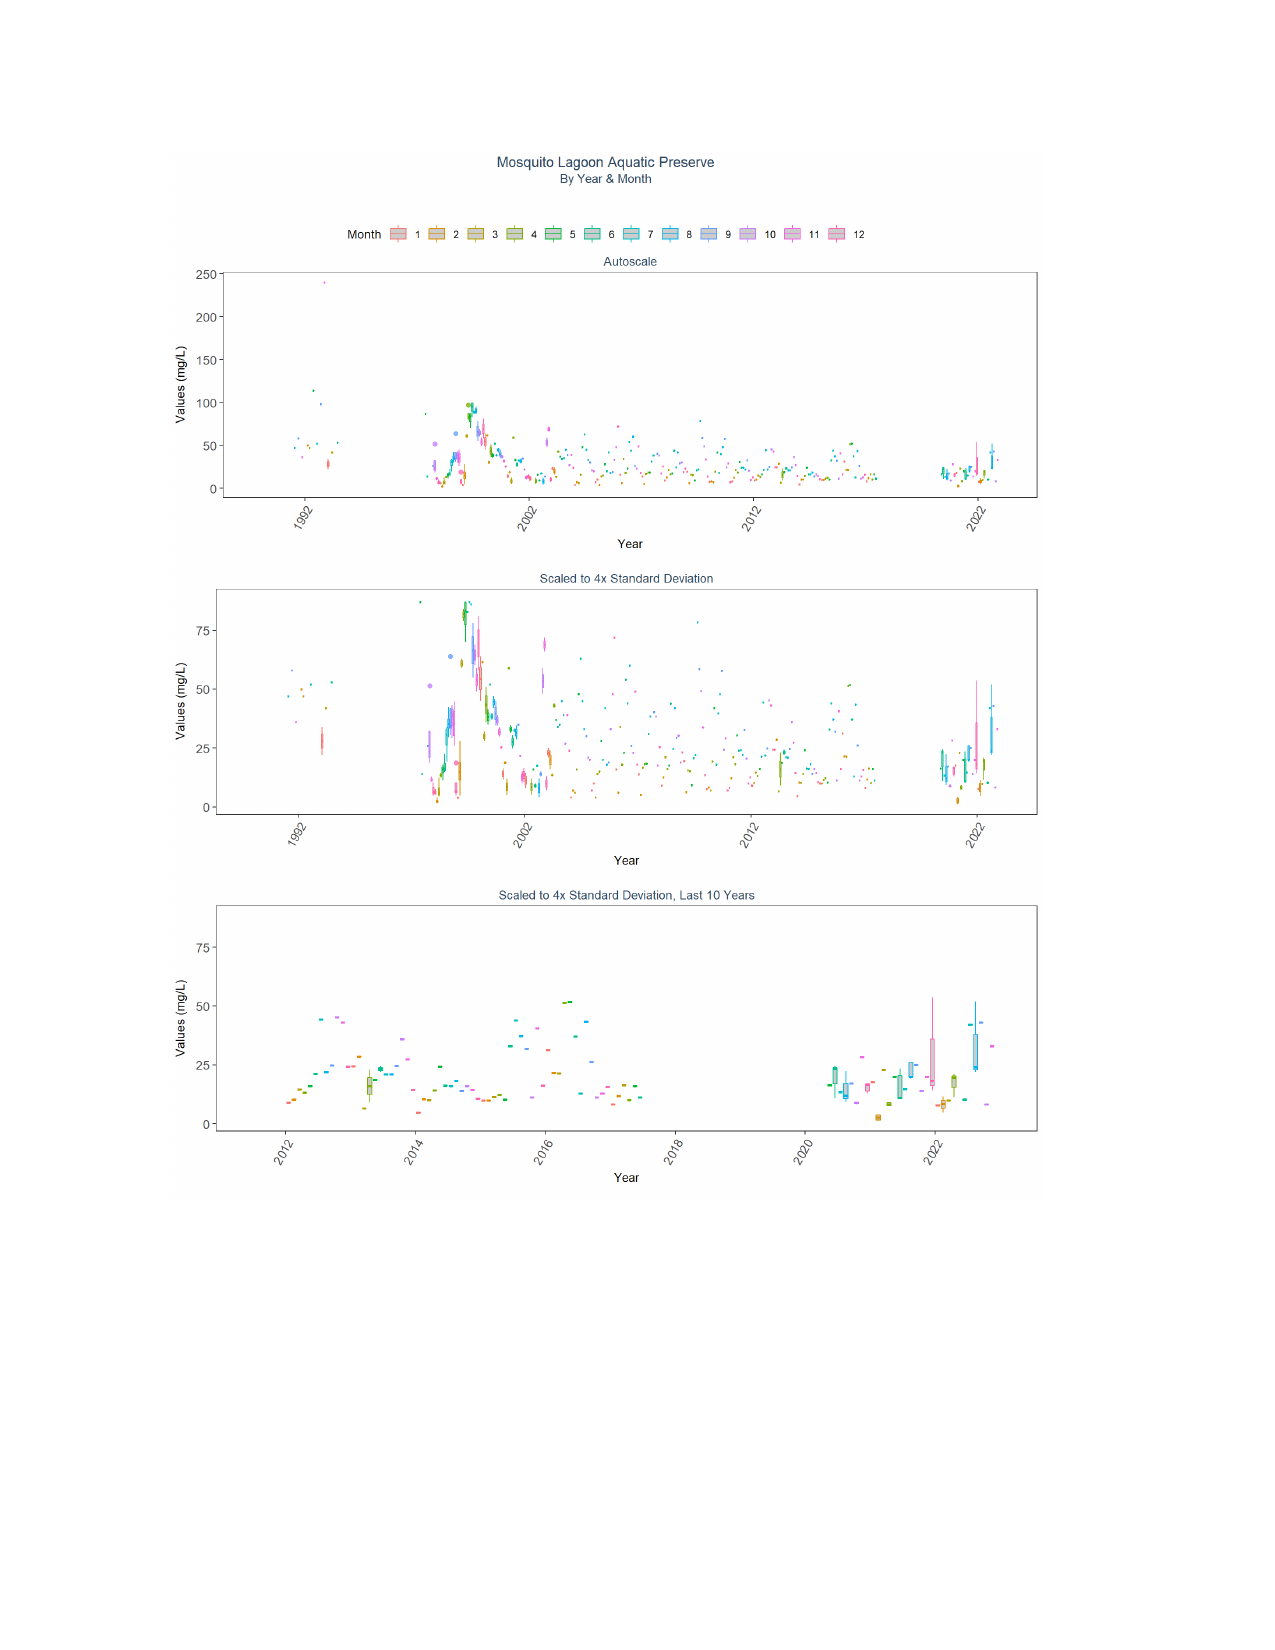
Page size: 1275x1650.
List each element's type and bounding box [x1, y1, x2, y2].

picture [168, 150, 1044, 1200]
